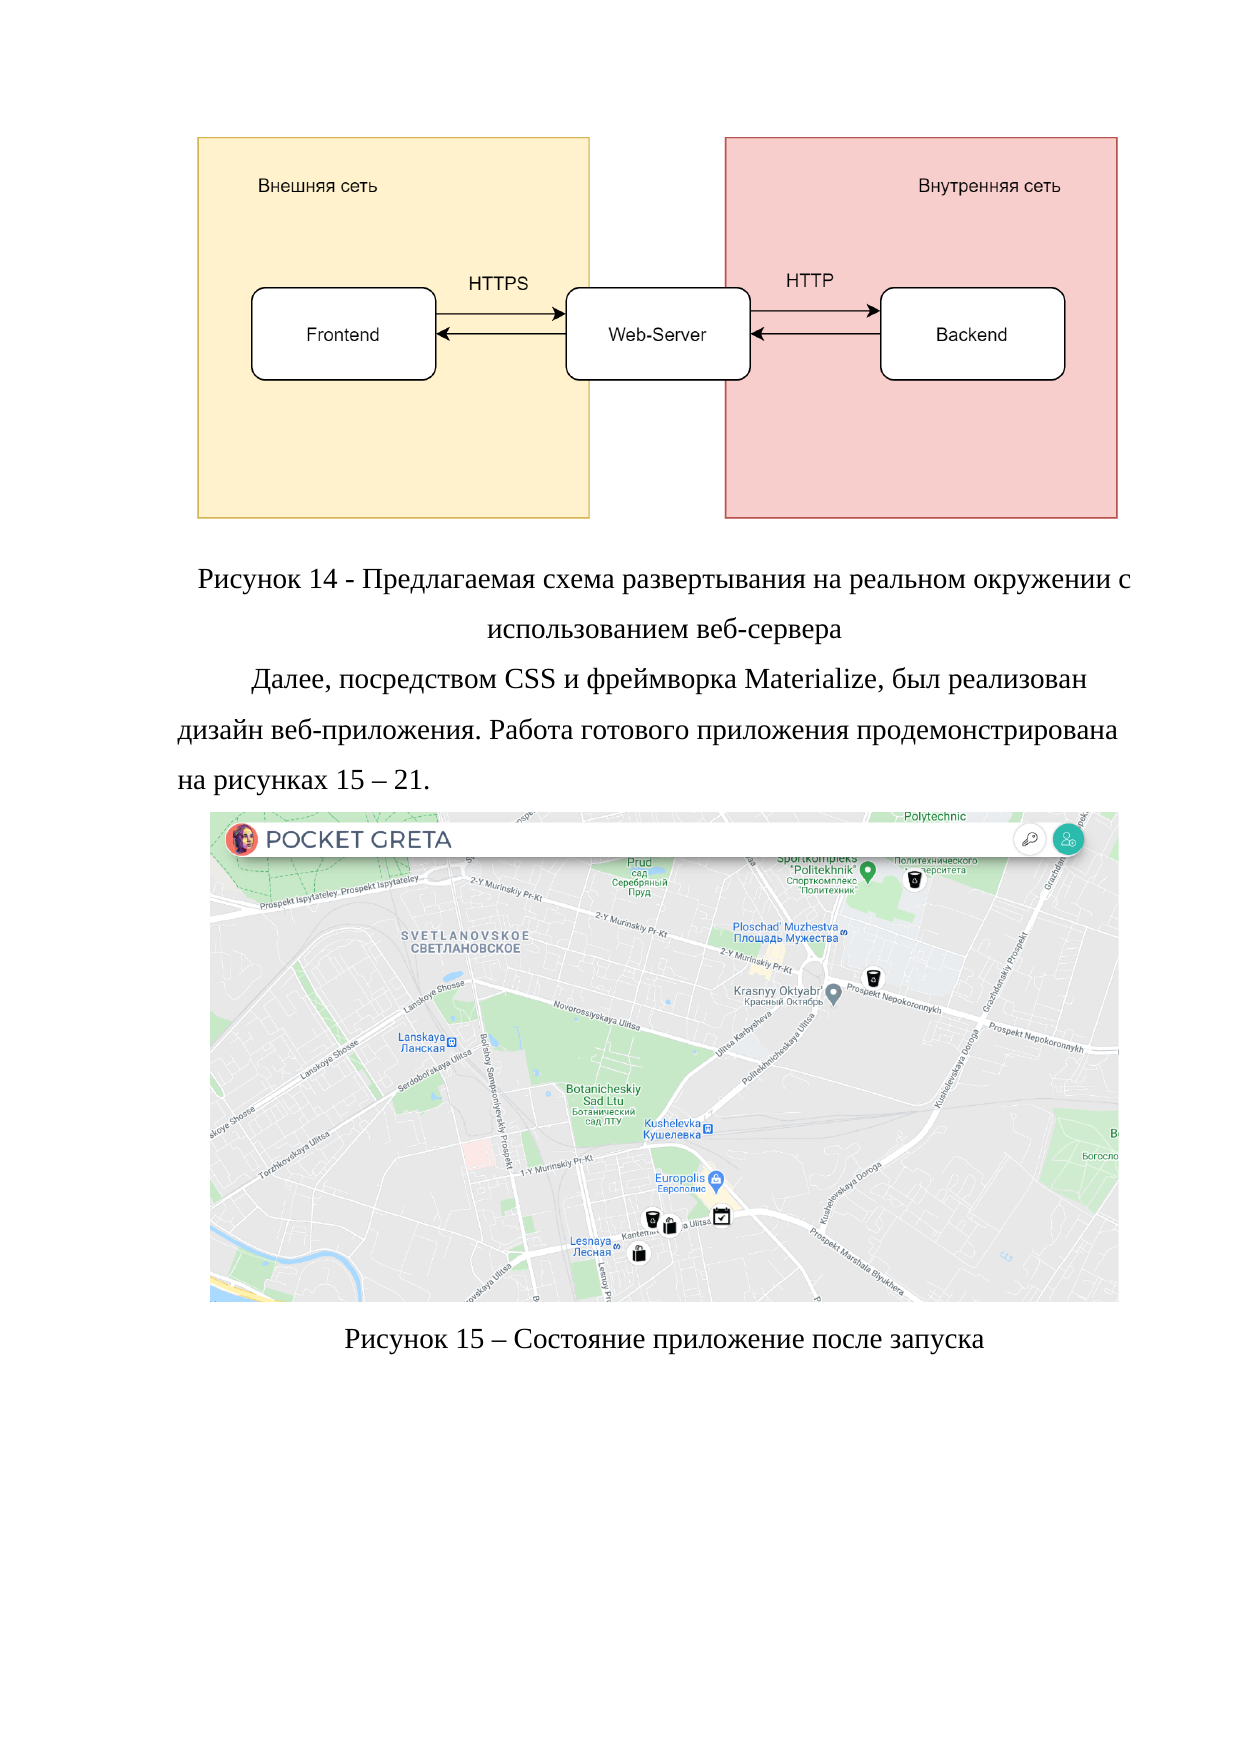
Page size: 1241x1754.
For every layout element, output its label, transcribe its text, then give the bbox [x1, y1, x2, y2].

text Рисунок 14 - Предлагаемая схема развертывания на реальном окружении с использованием веб-сервера [177, 561, 1152, 645]
picture [210, 812, 1119, 1302]
text Далее, посредством CSS и фреймворка Materialize, был реализован дизайн веб-приложения. Работа готового приложения продемонстрирована на рисунках 15 – 21. [177, 662, 1152, 796]
text Рисунок 15 – Состояние приложение после запуска [177, 1321, 1152, 1355]
picture [177, 118, 1152, 542]
